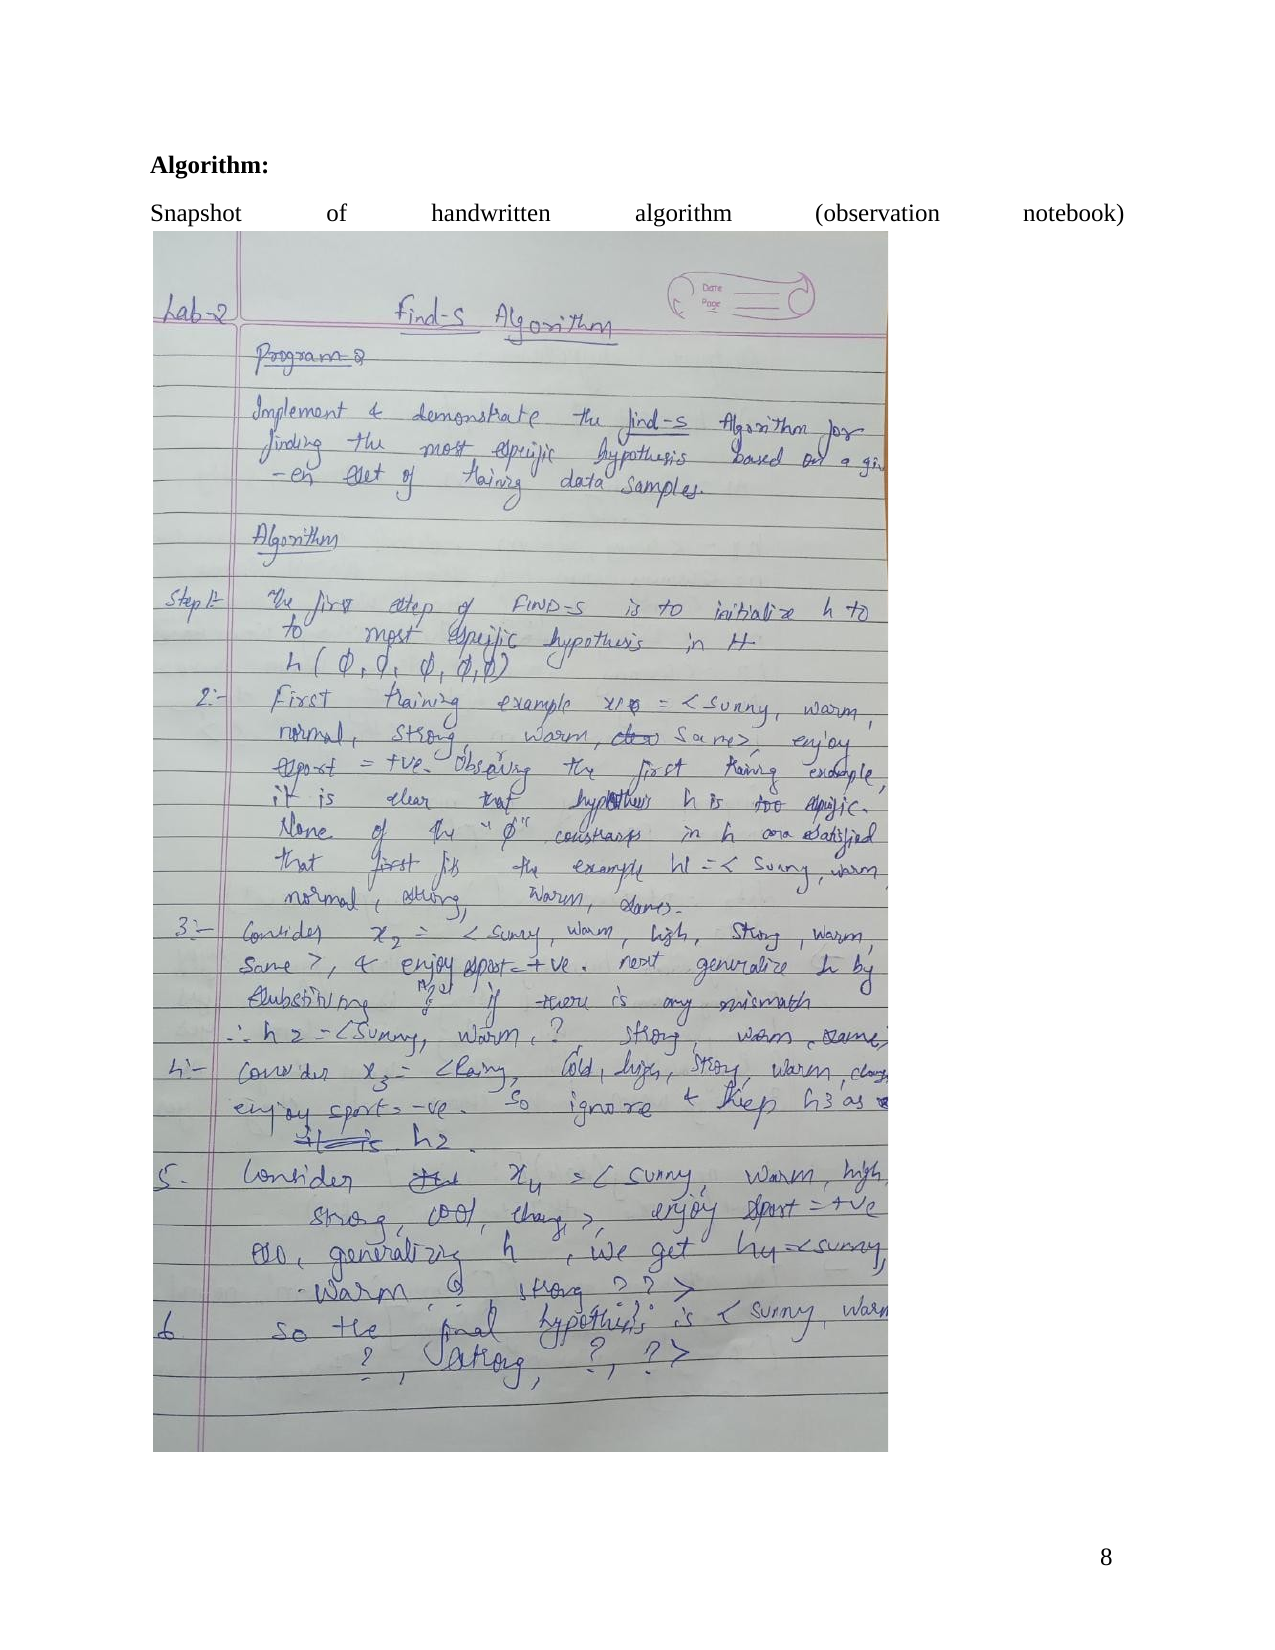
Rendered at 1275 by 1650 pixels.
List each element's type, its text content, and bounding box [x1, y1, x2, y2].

text Snapshot of handwritten algorithm (observation notebook) [150, 198, 1142, 226]
subtitle Algorithm: [150, 150, 1142, 179]
picture [153, 231, 889, 1452]
